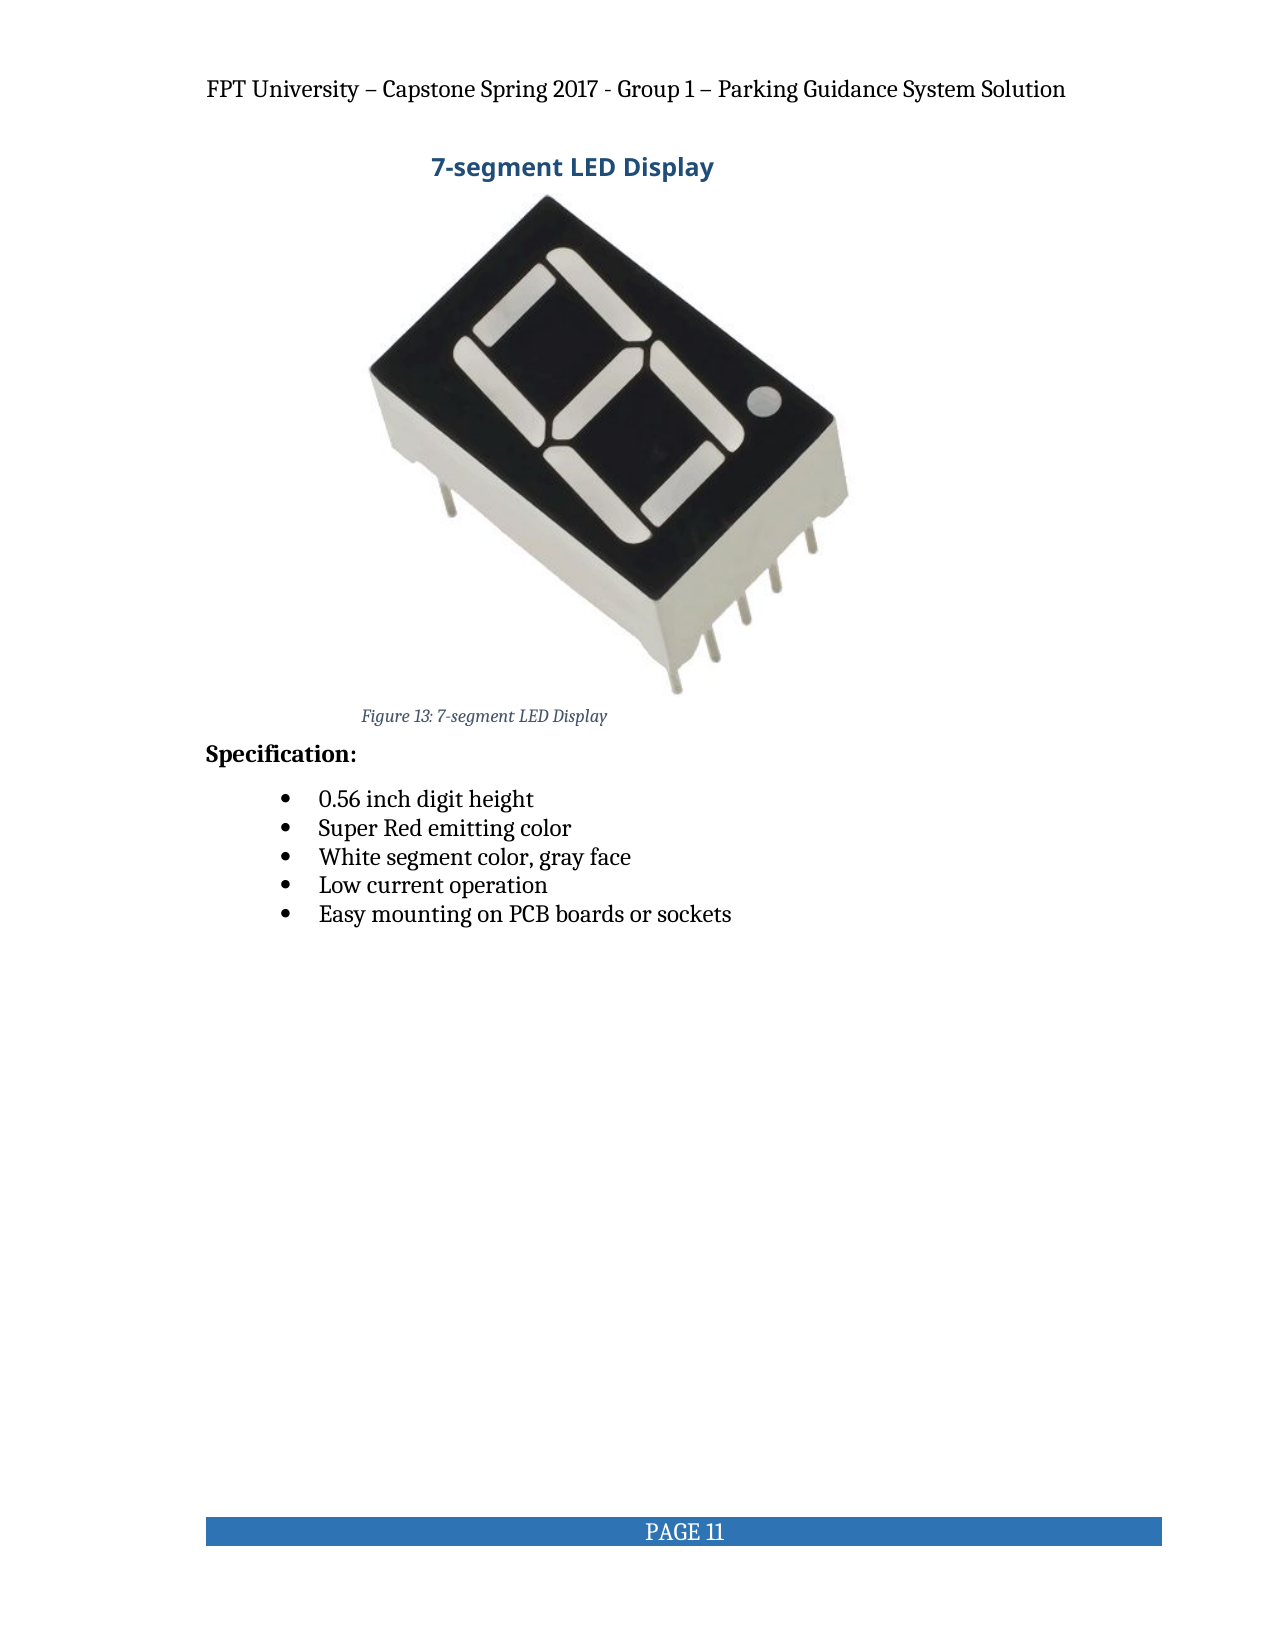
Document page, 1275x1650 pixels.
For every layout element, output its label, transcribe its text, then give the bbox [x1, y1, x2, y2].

text 0.56 inch digit height [281, 785, 1162, 814]
text Easy mounting on PCB boards or sockets [281, 900, 1162, 929]
text White segment color, gray face [281, 842, 1162, 871]
text Super Red emitting color [281, 814, 1162, 842]
text Low current operation [281, 871, 1162, 900]
subtitle 7-segment LED Display [356, 150, 1162, 184]
picture [361, 193, 864, 697]
